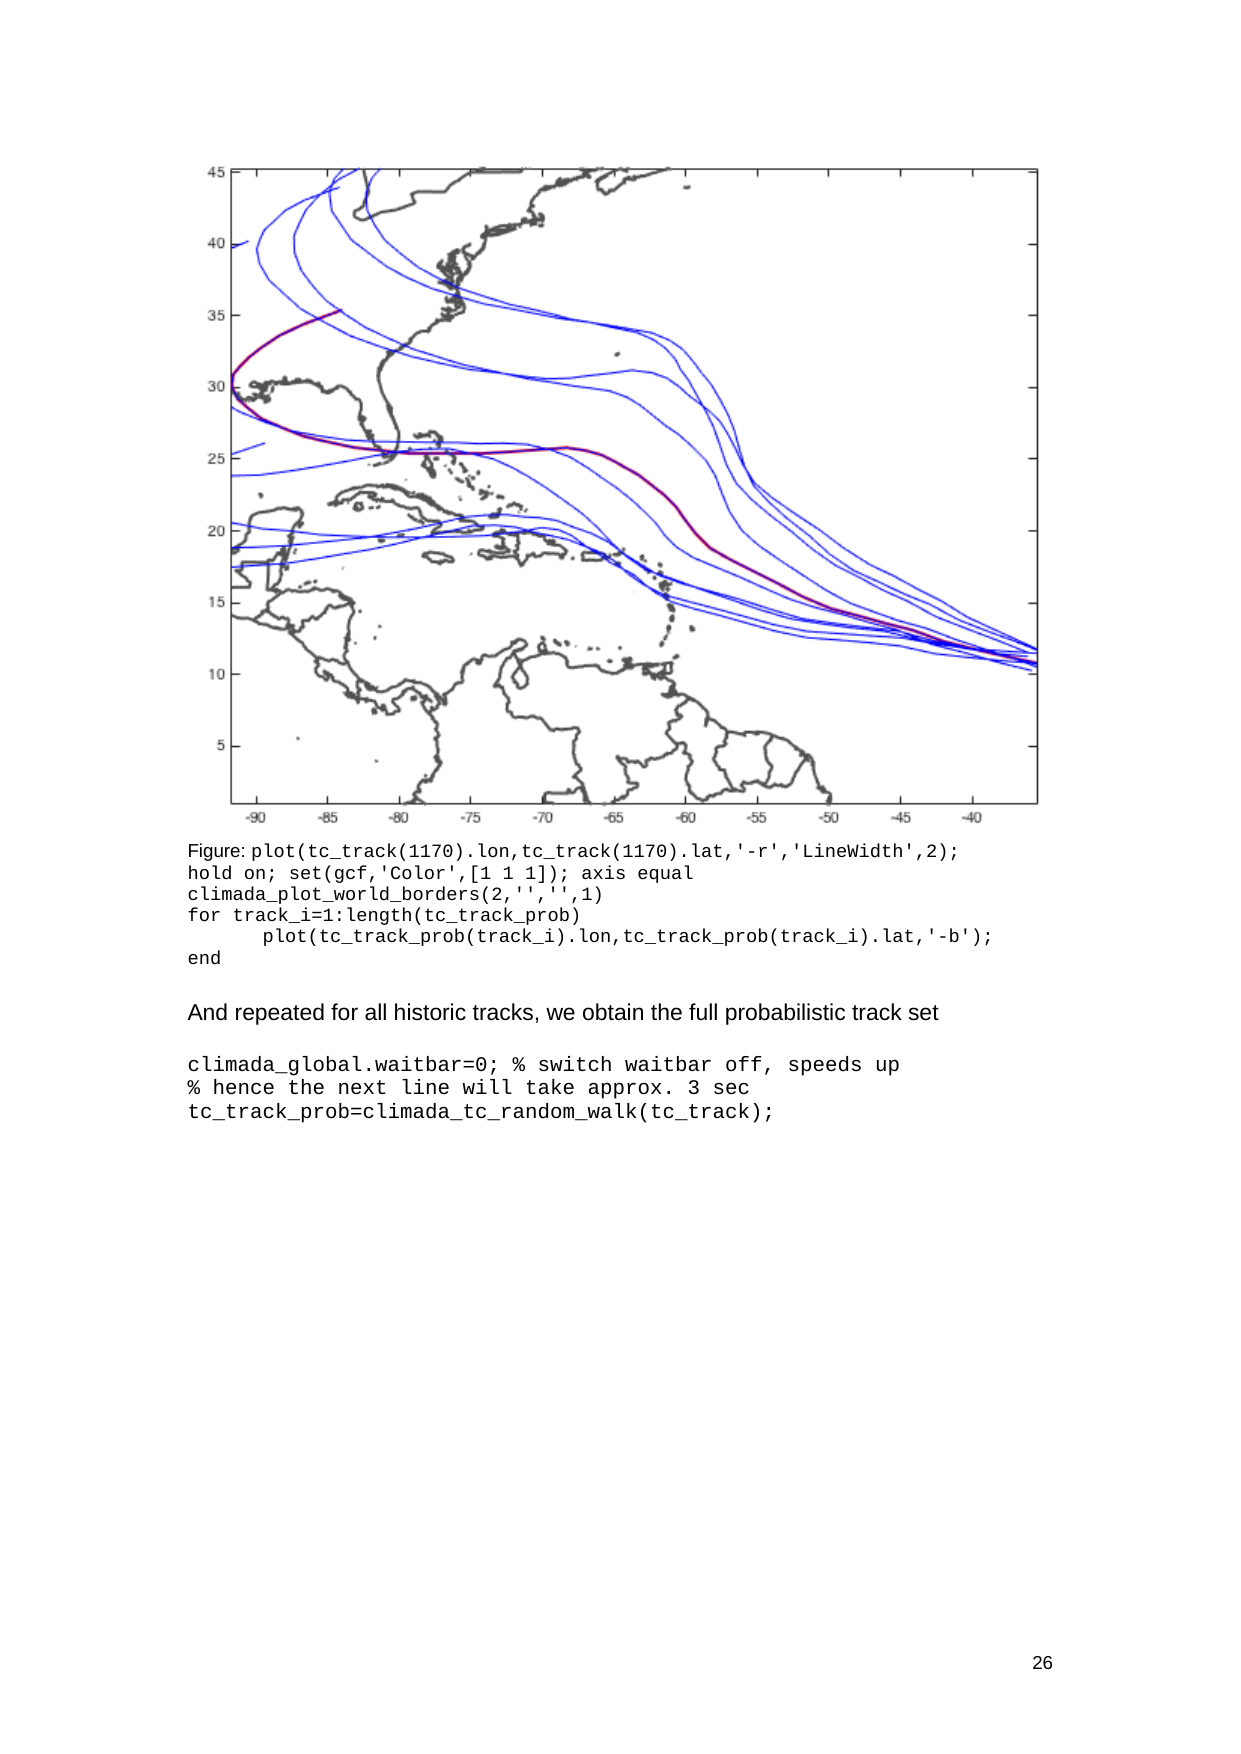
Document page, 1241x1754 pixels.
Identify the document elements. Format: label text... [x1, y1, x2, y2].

text end [187, 948, 1053, 970]
text for track_i=1:length(tc_track_prob) [187, 906, 1053, 927]
text Figure: plot(tc_track(1170).lon,tc_track(1170).lat,'-r','LineWidth',2); [187, 840, 1053, 863]
text % hence the next line will take approx. 3 sec [187, 1077, 1053, 1101]
picture [187, 150, 1052, 841]
text climada_plot_world_borders(2,'','',1) [187, 885, 1053, 906]
text climada_global.waitbar=0; % switch waitbar off, speeds up [187, 1053, 1053, 1077]
text tc_track_prob=climada_tc_random_walk(tc_track); [187, 1101, 1053, 1124]
text plot(tc_track_prob(track_i).lon,tc_track_prob(track_i).lat,'-b'); [187, 927, 1053, 948]
text hold on; set(gcf,'Color',[1 1 1]); axis equal [187, 863, 1053, 885]
text And repeated for all historic tracks, we obtain the full probabilistic track set [187, 998, 1053, 1025]
